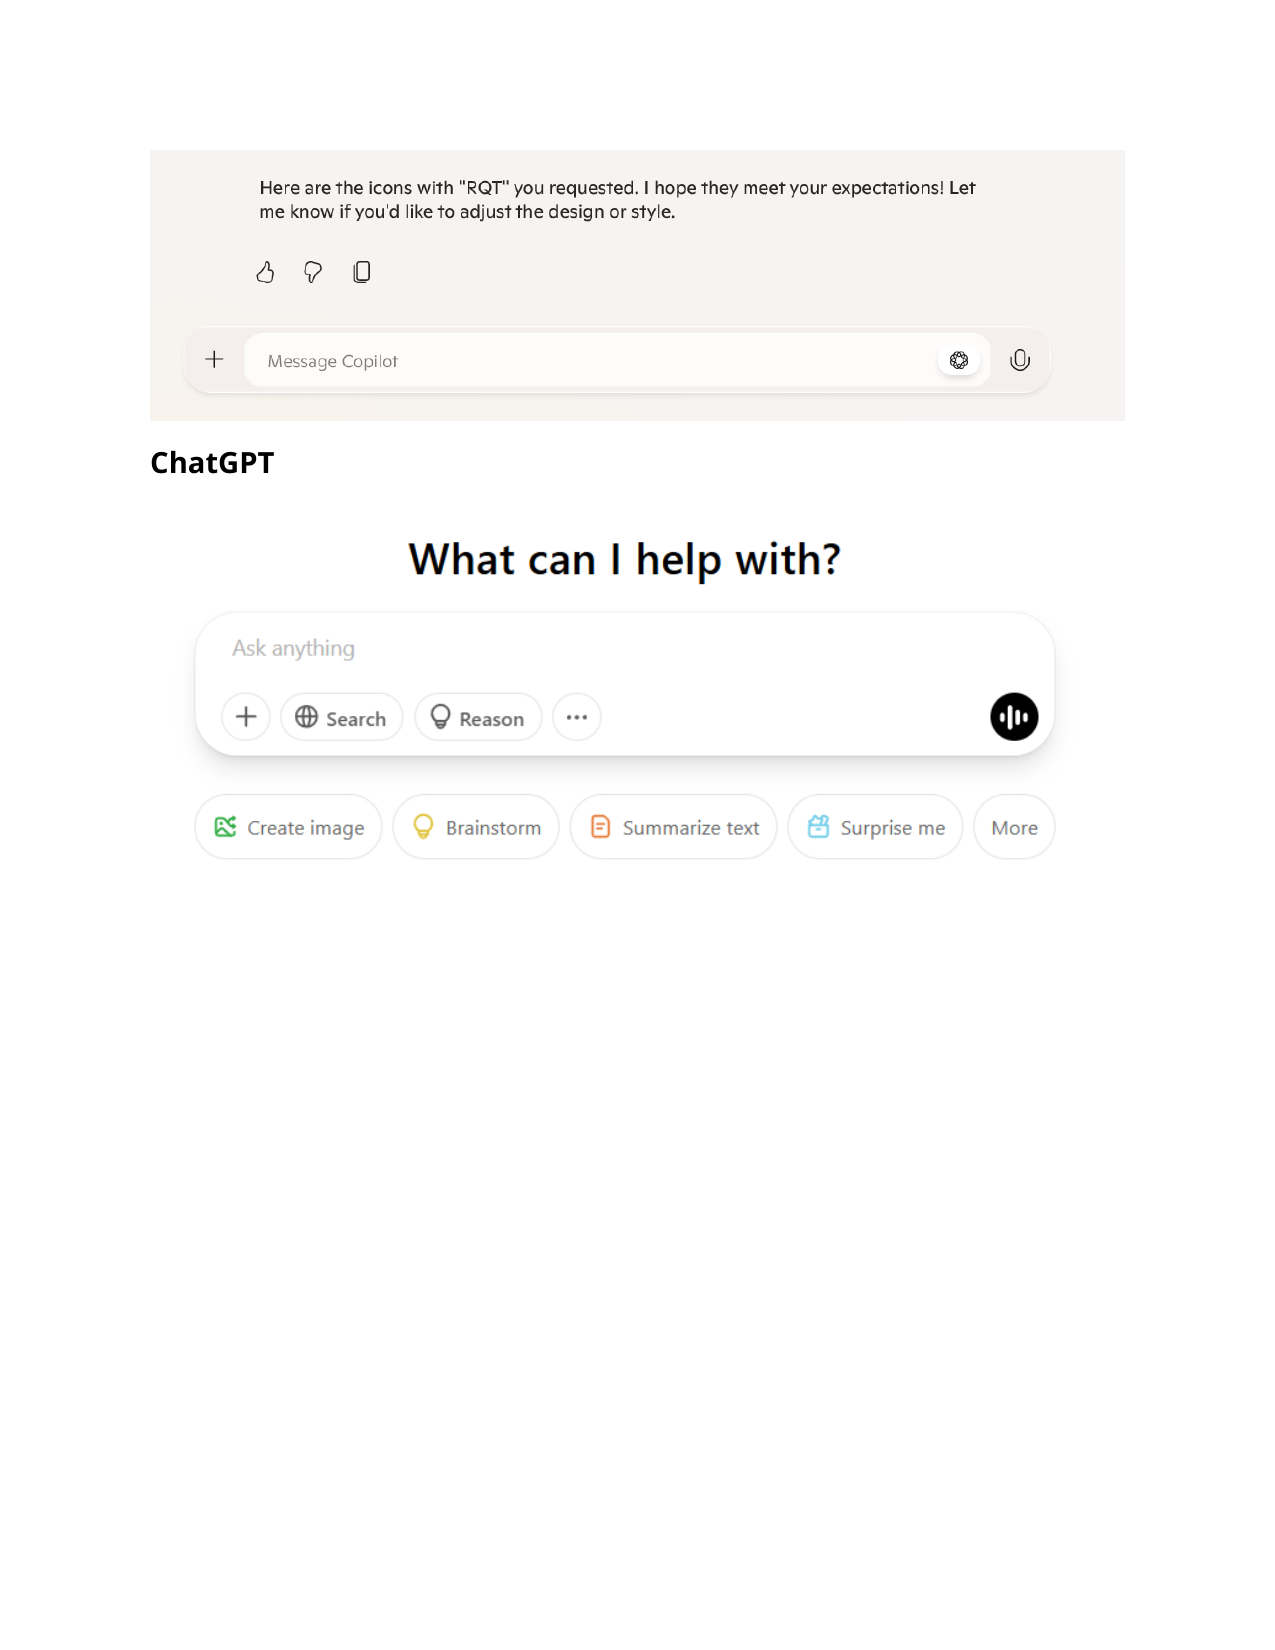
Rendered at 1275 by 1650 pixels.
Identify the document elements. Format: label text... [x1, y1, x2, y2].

picture [150, 150, 1125, 421]
text ChatGPT [150, 442, 1125, 482]
picture [150, 504, 1125, 894]
